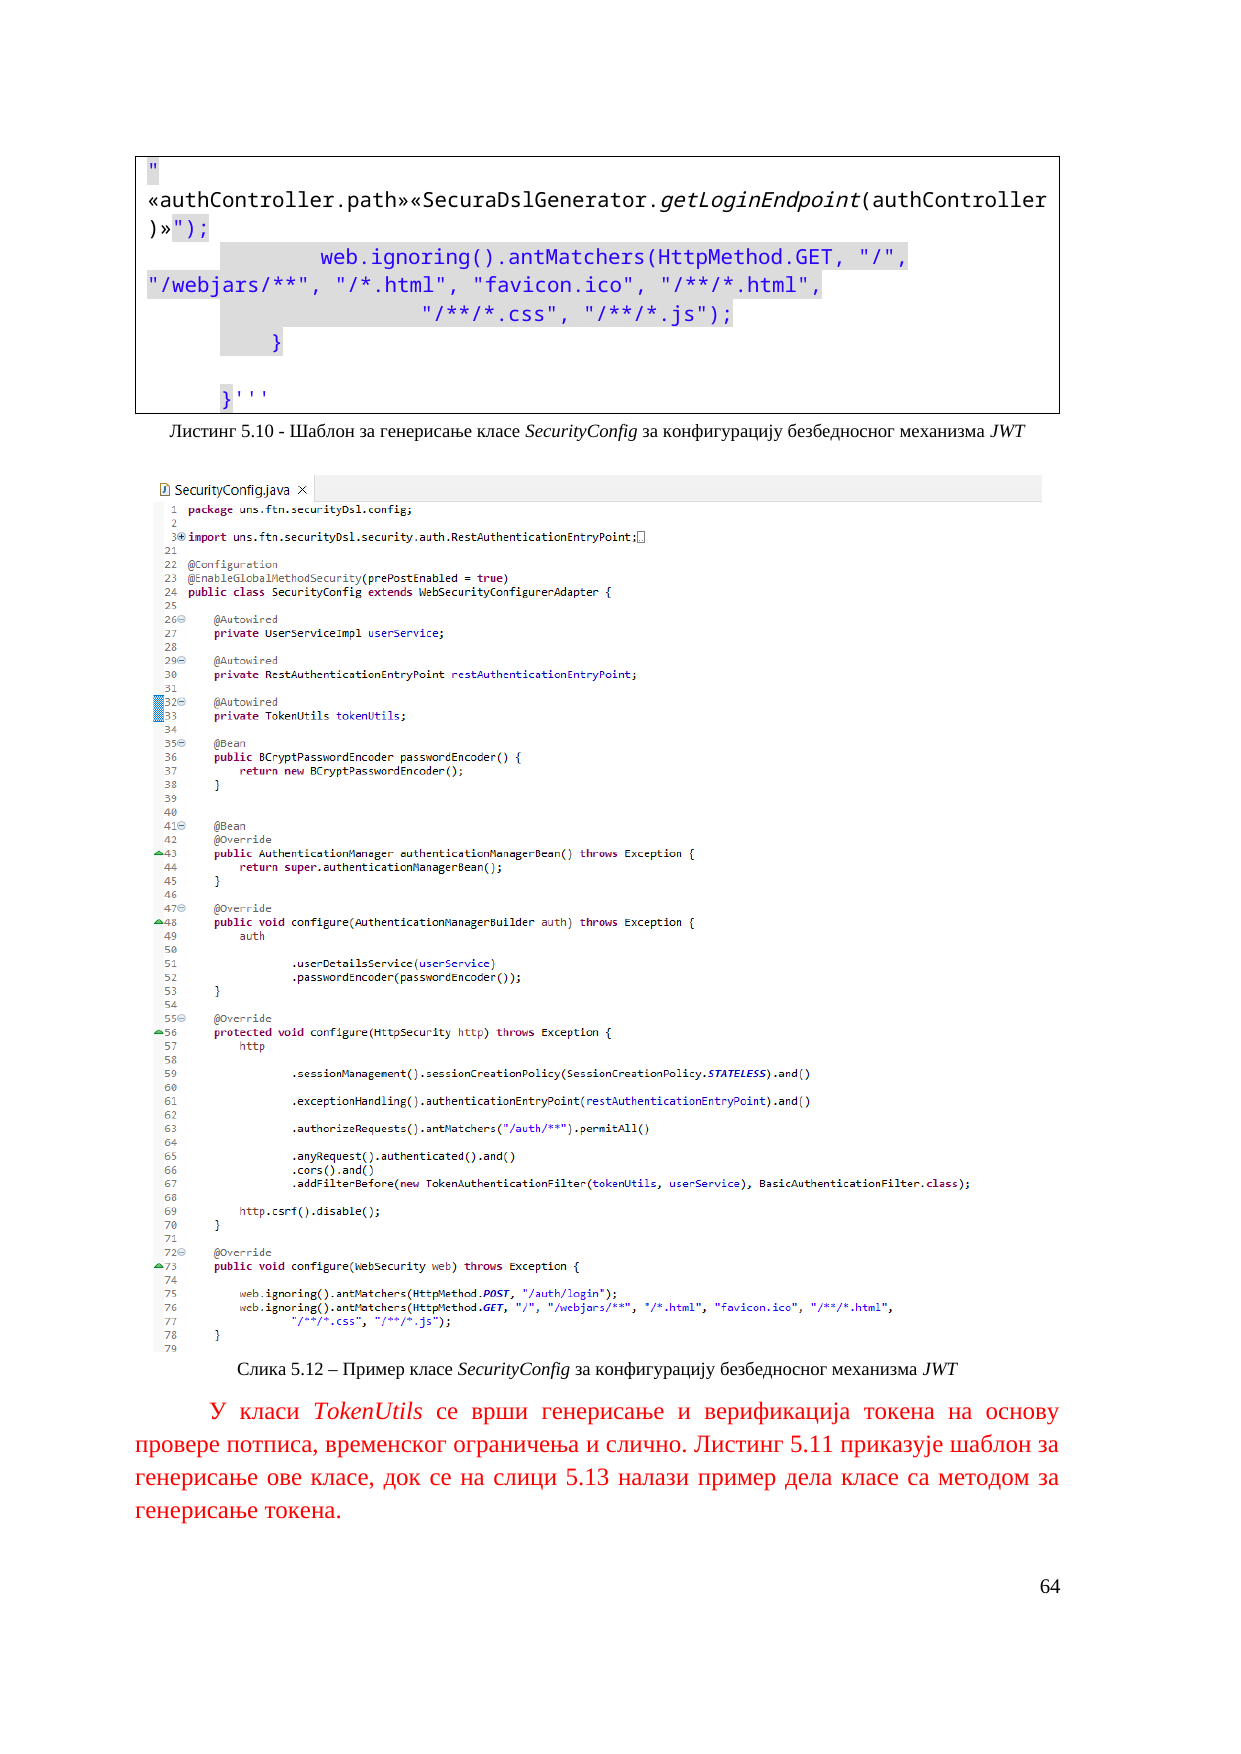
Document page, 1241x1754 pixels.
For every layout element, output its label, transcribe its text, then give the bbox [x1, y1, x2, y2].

picture [153, 475, 1042, 1352]
text У класи TokenUtils се врши генерисање и верификација токена на основу провере потписа, временског ограничења и слично. Листинг 5.11 приказује шаблон за генерисање ове класе, док се на слици 5.13 налази пример дела класе са методом за генерисање токена. [135, 1396, 1060, 1524]
text Листинг 5.10 - Шаблон за генерисање класе SecurityConfig за конфигурацију безбедносног механизма JWT [135, 420, 1060, 442]
text Слика 5.12 – Пример класе SecurityConfig за конфигурацију безбедносног механизма JWT [135, 1358, 1060, 1379]
